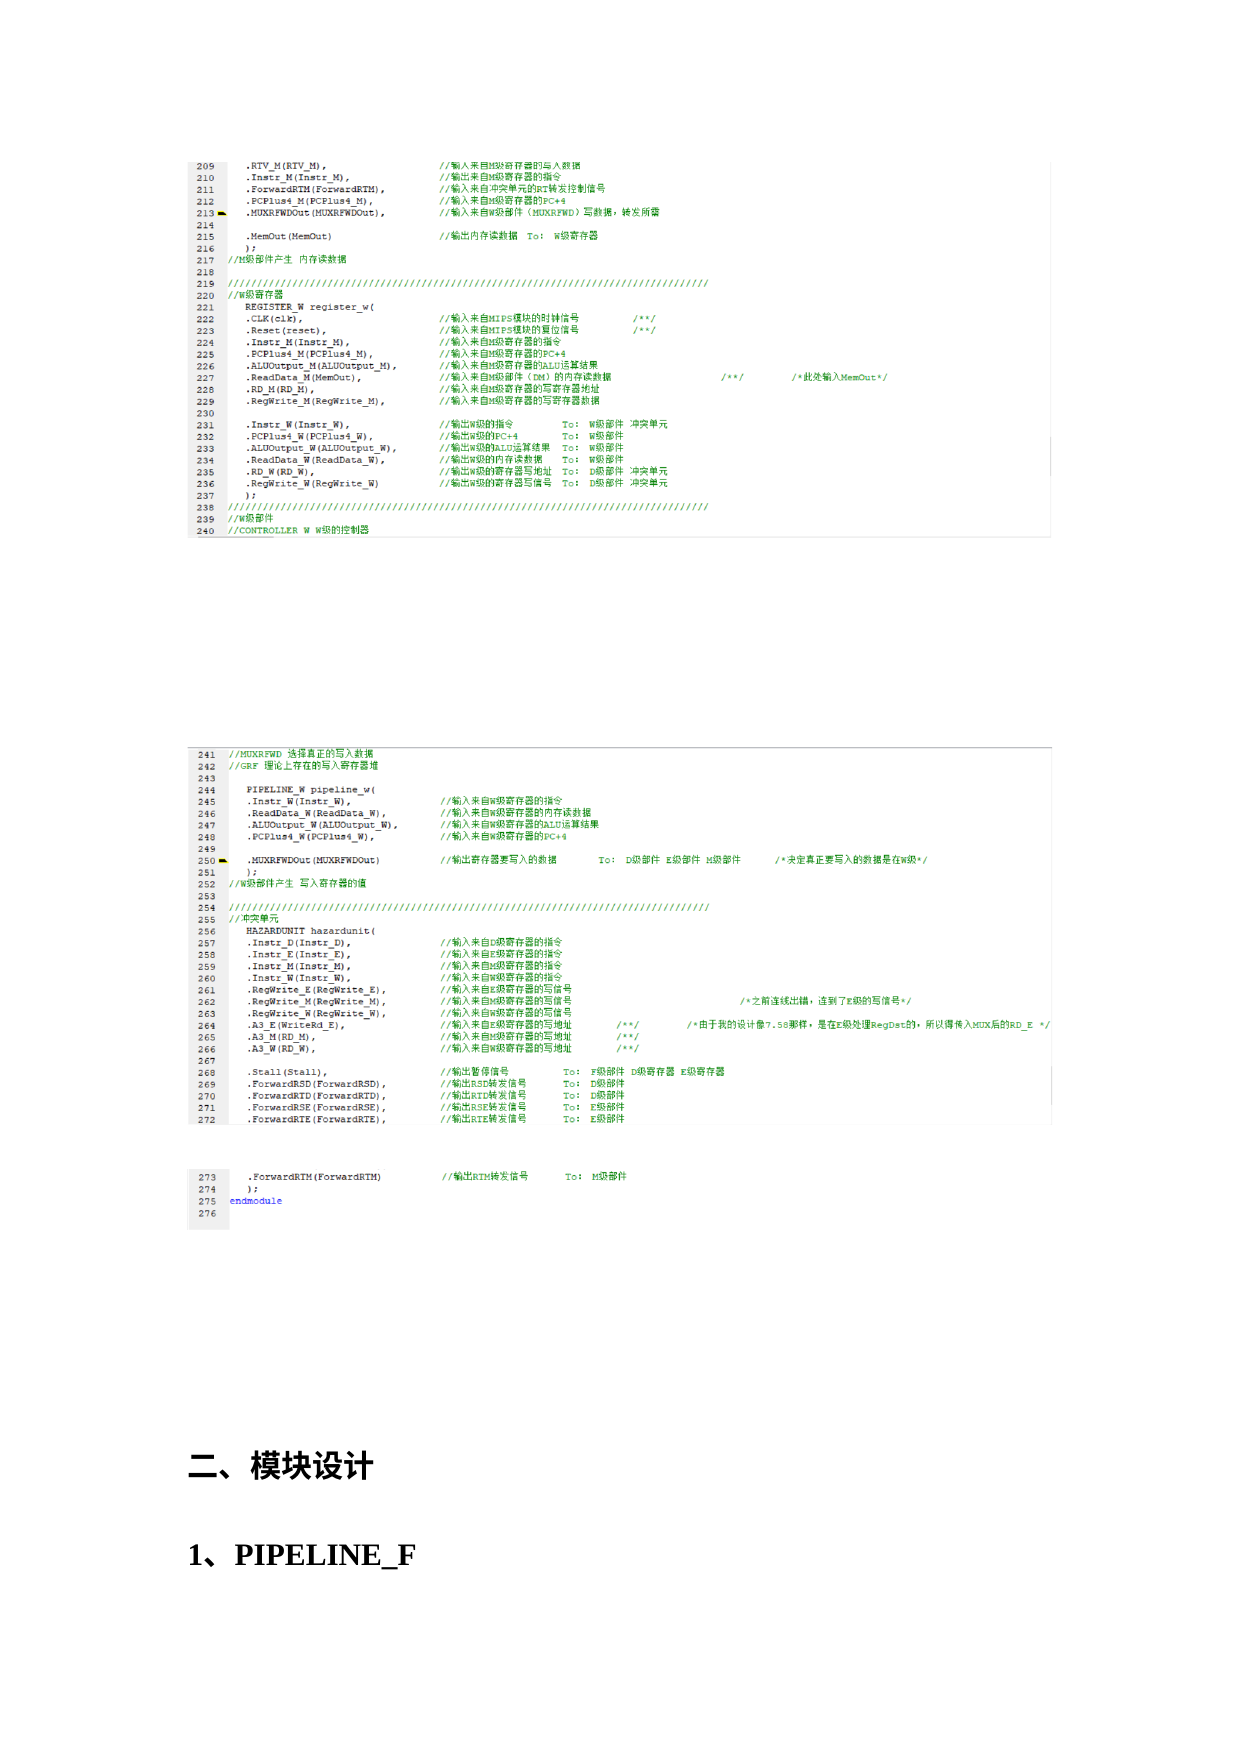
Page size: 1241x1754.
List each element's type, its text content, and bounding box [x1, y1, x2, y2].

picture [187, 747, 1053, 1125]
picture [187, 162, 1052, 538]
picture [187, 1169, 1052, 1230]
list PIPELINE_F [187, 1519, 1053, 1584]
list 模块设计 [187, 1431, 1053, 1496]
